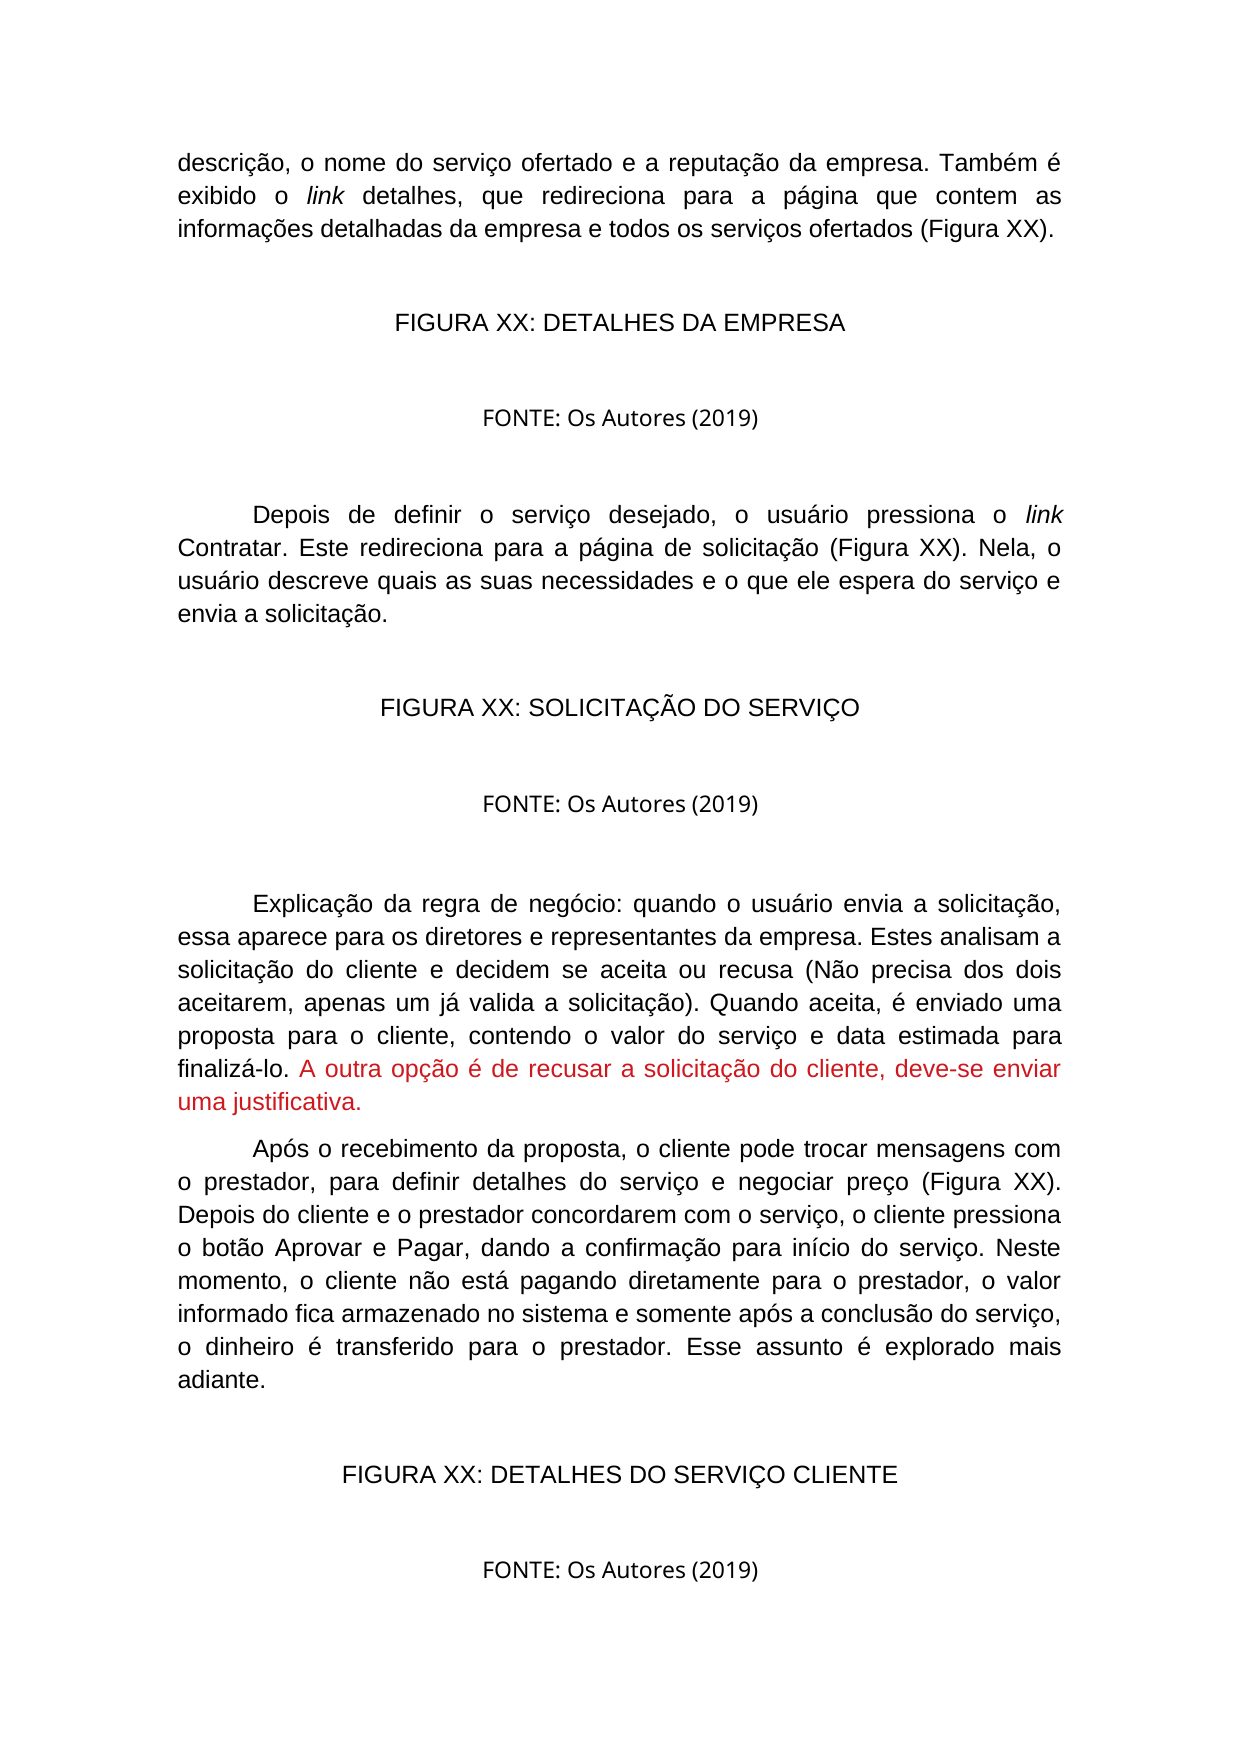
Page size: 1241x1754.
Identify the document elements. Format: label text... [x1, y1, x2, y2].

text FIGURA XX: DETALHES DO SERVIÇO CLIENTE [177, 1460, 1063, 1488]
text Explicação da regra de negócio: quando o usuário envia a solicitação, essa aparece para os diretores e representantes da empresa. Estes analisam a solicitação do cliente e decidem se aceita ou recusa (Não precisa dos dois aceitarem, apenas um já valida a solicitação). Quando aceita, é enviado uma proposta para o cliente, contendo o valor do serviço e data estimada para finalizá-lo. A outra opção é de recusar a solicitação do cliente, deve-se enviar uma justificativa. [177, 888, 1063, 1115]
text FIGURA XX: SOLICITAÇÃO DO SERVIÇO [177, 693, 1063, 722]
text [177, 148, 1063, 242]
text FONTE: Os Autores (2019) [177, 787, 1063, 819]
text Depois de definir o serviço desejado, o usuário pressiona o link Contratar. Este redireciona para a página de solicitação (Figura XX). Nela, o usuário descreve quais as suas necessidades e o que ele espera do serviço e envia a solicitação. [177, 500, 1063, 627]
text Após o recebimento da proposta, o cliente pode trocar mensagens com o prestador, para definir detalhes do serviço e negociar preço (Figura XX). Depois do cliente e o prestador concordarem com o serviço, o cliente pressiona o botão Aprovar e Pagar, dando a confirmação para início do serviço. Neste momento, o cliente não está pagando diretamente para o prestador, o valor informado fica armazenado no sistema e somente após a conclusão do serviço, o dinheiro é transferido para o prestador. Esse assunto é explorado mais adiante. [177, 1134, 1063, 1394]
text FIGURA XX: DETALHES DA EMPRESA [177, 308, 1063, 337]
text FONTE: Os Autores (2019) [177, 402, 1063, 434]
text FONTE: Os Autores (2019) [177, 1554, 1063, 1585]
